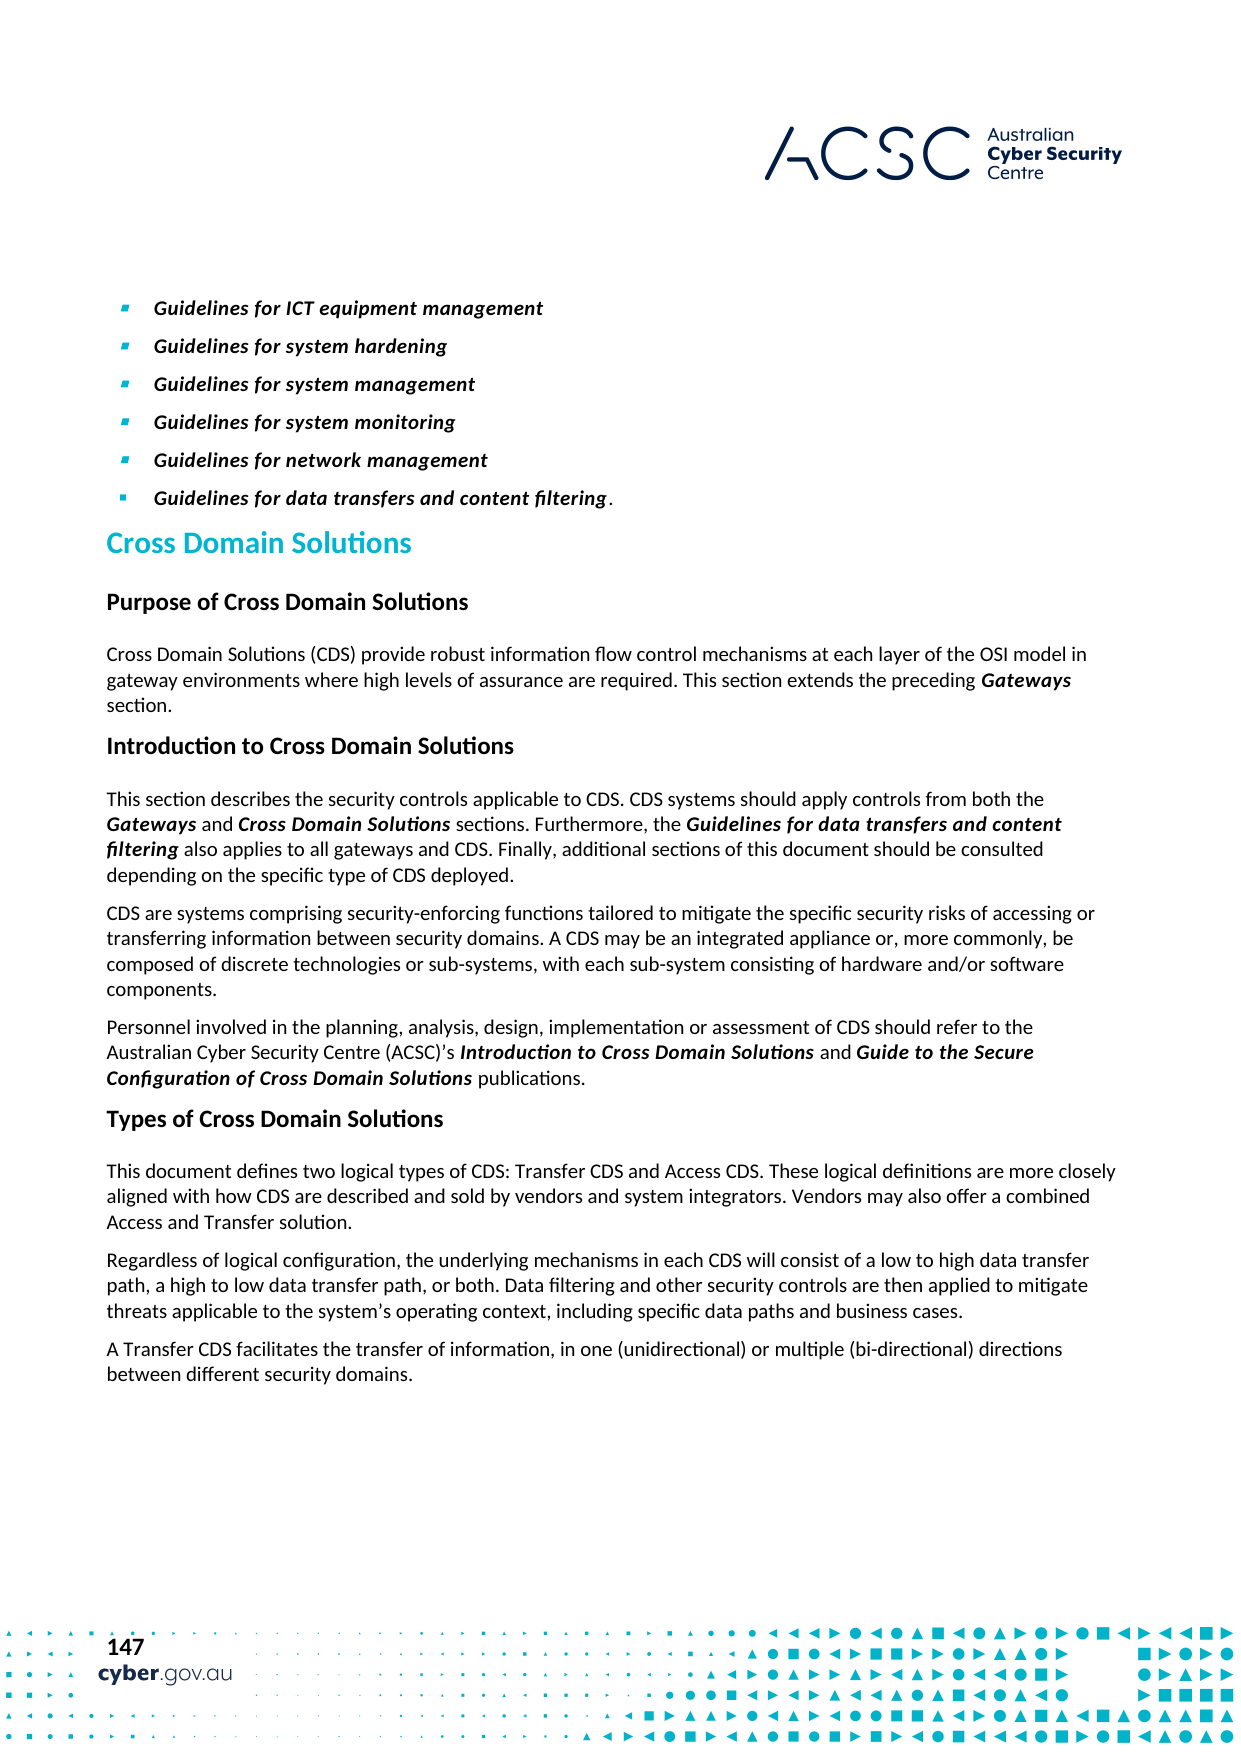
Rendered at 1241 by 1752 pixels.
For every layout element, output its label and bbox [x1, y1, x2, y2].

picture [0, 0, 1240, 317]
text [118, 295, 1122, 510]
picture [0, 1624, 1237, 1747]
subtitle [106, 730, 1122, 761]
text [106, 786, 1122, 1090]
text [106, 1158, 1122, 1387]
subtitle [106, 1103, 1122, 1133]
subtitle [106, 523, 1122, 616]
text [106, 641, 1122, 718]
